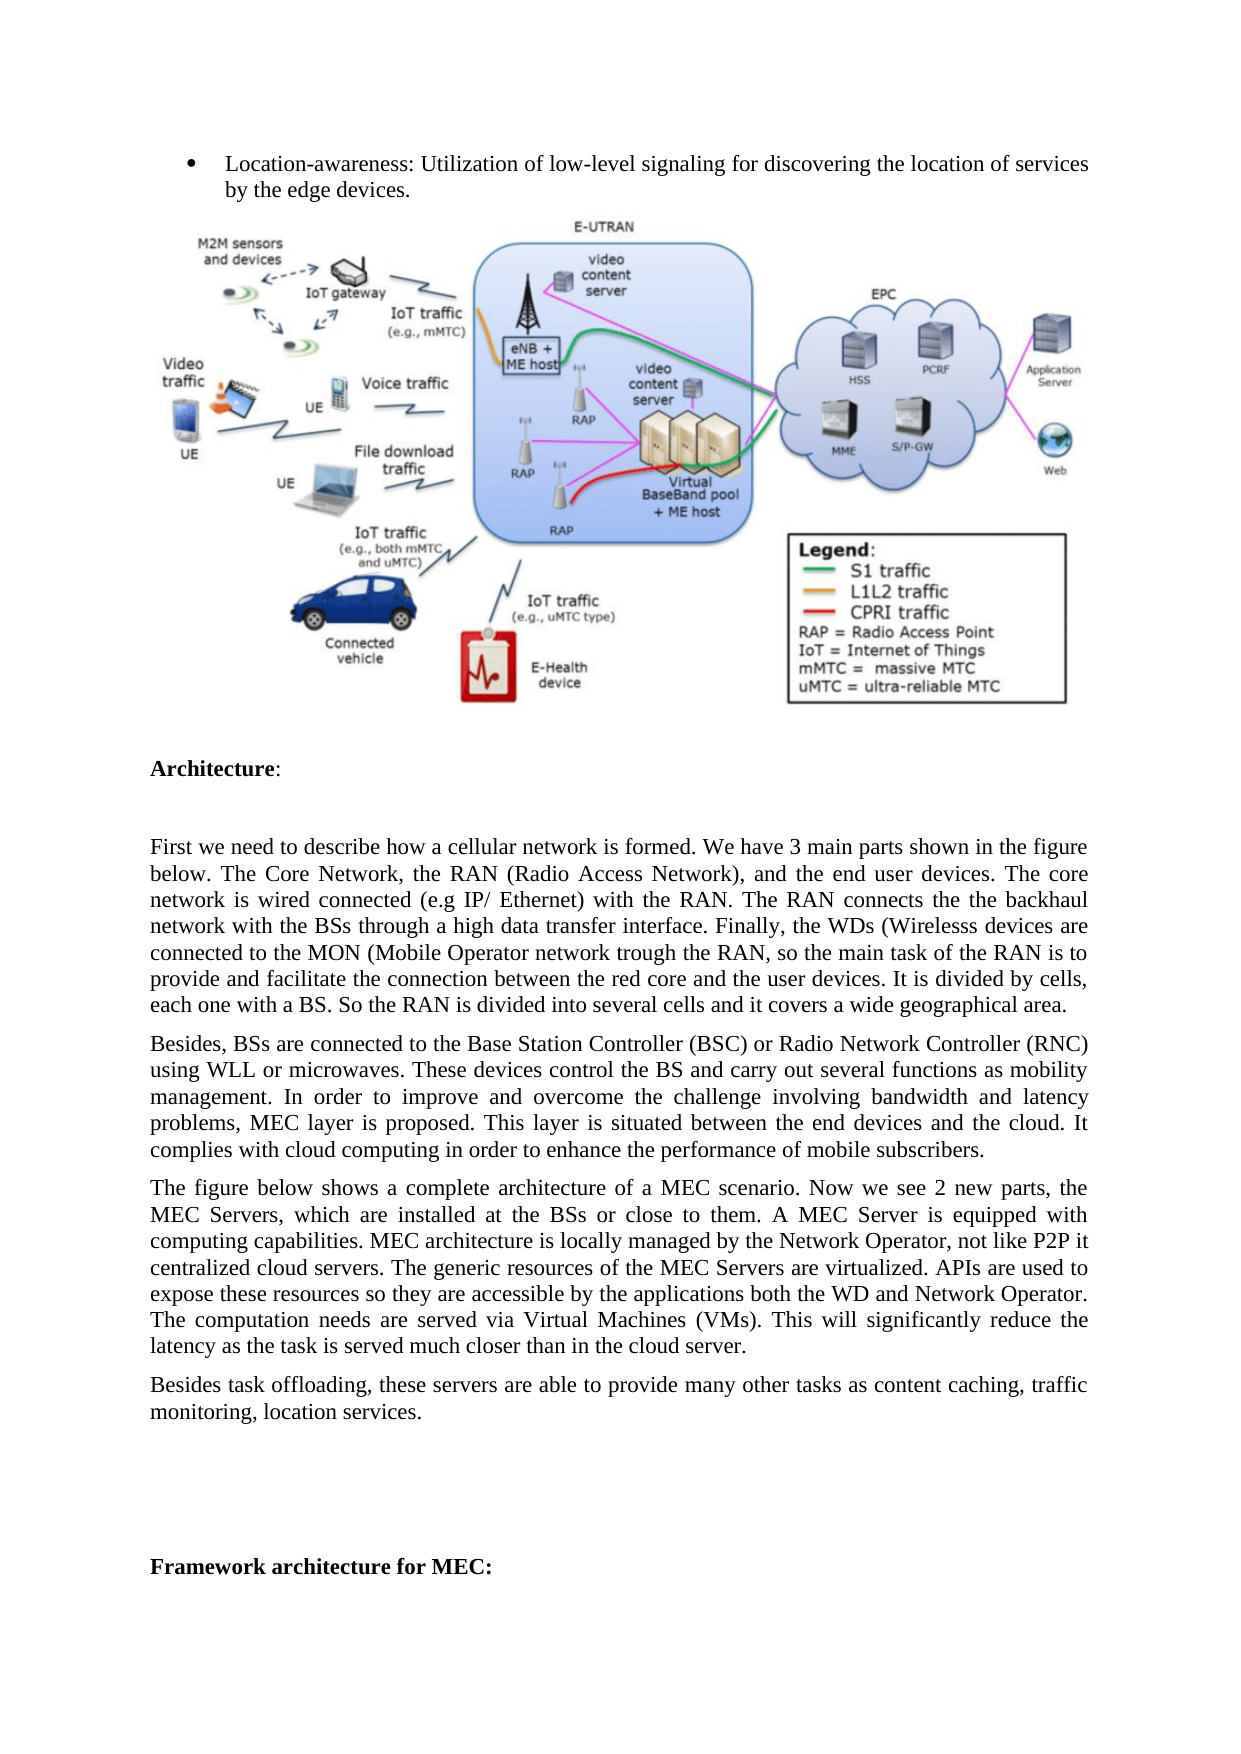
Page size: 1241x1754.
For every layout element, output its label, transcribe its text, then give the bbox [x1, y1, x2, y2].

text The figure below shows a complete architecture of a MEC scenario. Now we see 2 new parts, the MEC Servers, which are installed at the BSs or close to them. A MEC Server is equipped with computing capabilities. MEC architecture is locally managed by the Network Operator, not like P2P it centralized cloud servers. The generic resources of the MEC Servers are virtualized. APIs are used to expose these resources so they are accessible by the applications both the WD and Network Operator. The computation needs are served via Virtual Machines (VMs). This will significantly reduce the latency as the task is served much closer than in the cloud server. [150, 1174, 1090, 1359]
text First we need to describe how a cellular network is formed. We have 3 main parts shown in the figure below. The Core Network, the RAN (Radio Access Network), and the end user devices. The core network is wired connected (e.g IP/ Ethernet) with the RAN. The RAN connects the the backhaul network with the BSs through a high data transfer interface. Finally, the WDs (Wirelesss devices are connected to the MON (Mobile Operator network trough the RAN, so the main task of the RAN is to provide and facilitate the connection between the red core and the user devices. It is divided by cells, each one with a BS. So the RAN is divided into several cells and it covers a wide geographical area. [150, 833, 1090, 1018]
text Framework architecture for MEC: [150, 1553, 1090, 1579]
text Architecture: [150, 756, 1090, 782]
list Location-awareness: Utilization of low-level signaling for discovering the location of services by the edge devices. [187, 150, 1090, 203]
picture [150, 215, 1091, 705]
text Besides, BSs are connected to the Base Station Controller (BSC) or Radio Network Controller (RNC) using WLL or microwaves. These devices control the BS and carry out several functions as mobility management. In order to improve and overcome the challenge involving bandwidth and latency problems, MEC layer is proposed. This layer is situated between the end devices and the cloud. It complies with cloud computing in order to enhance the performance of mobile subscribers. [150, 1030, 1090, 1162]
text Besides task offloading, these servers are able to provide many other tasks as content caching, traffic monitoring, location services. [150, 1371, 1090, 1424]
